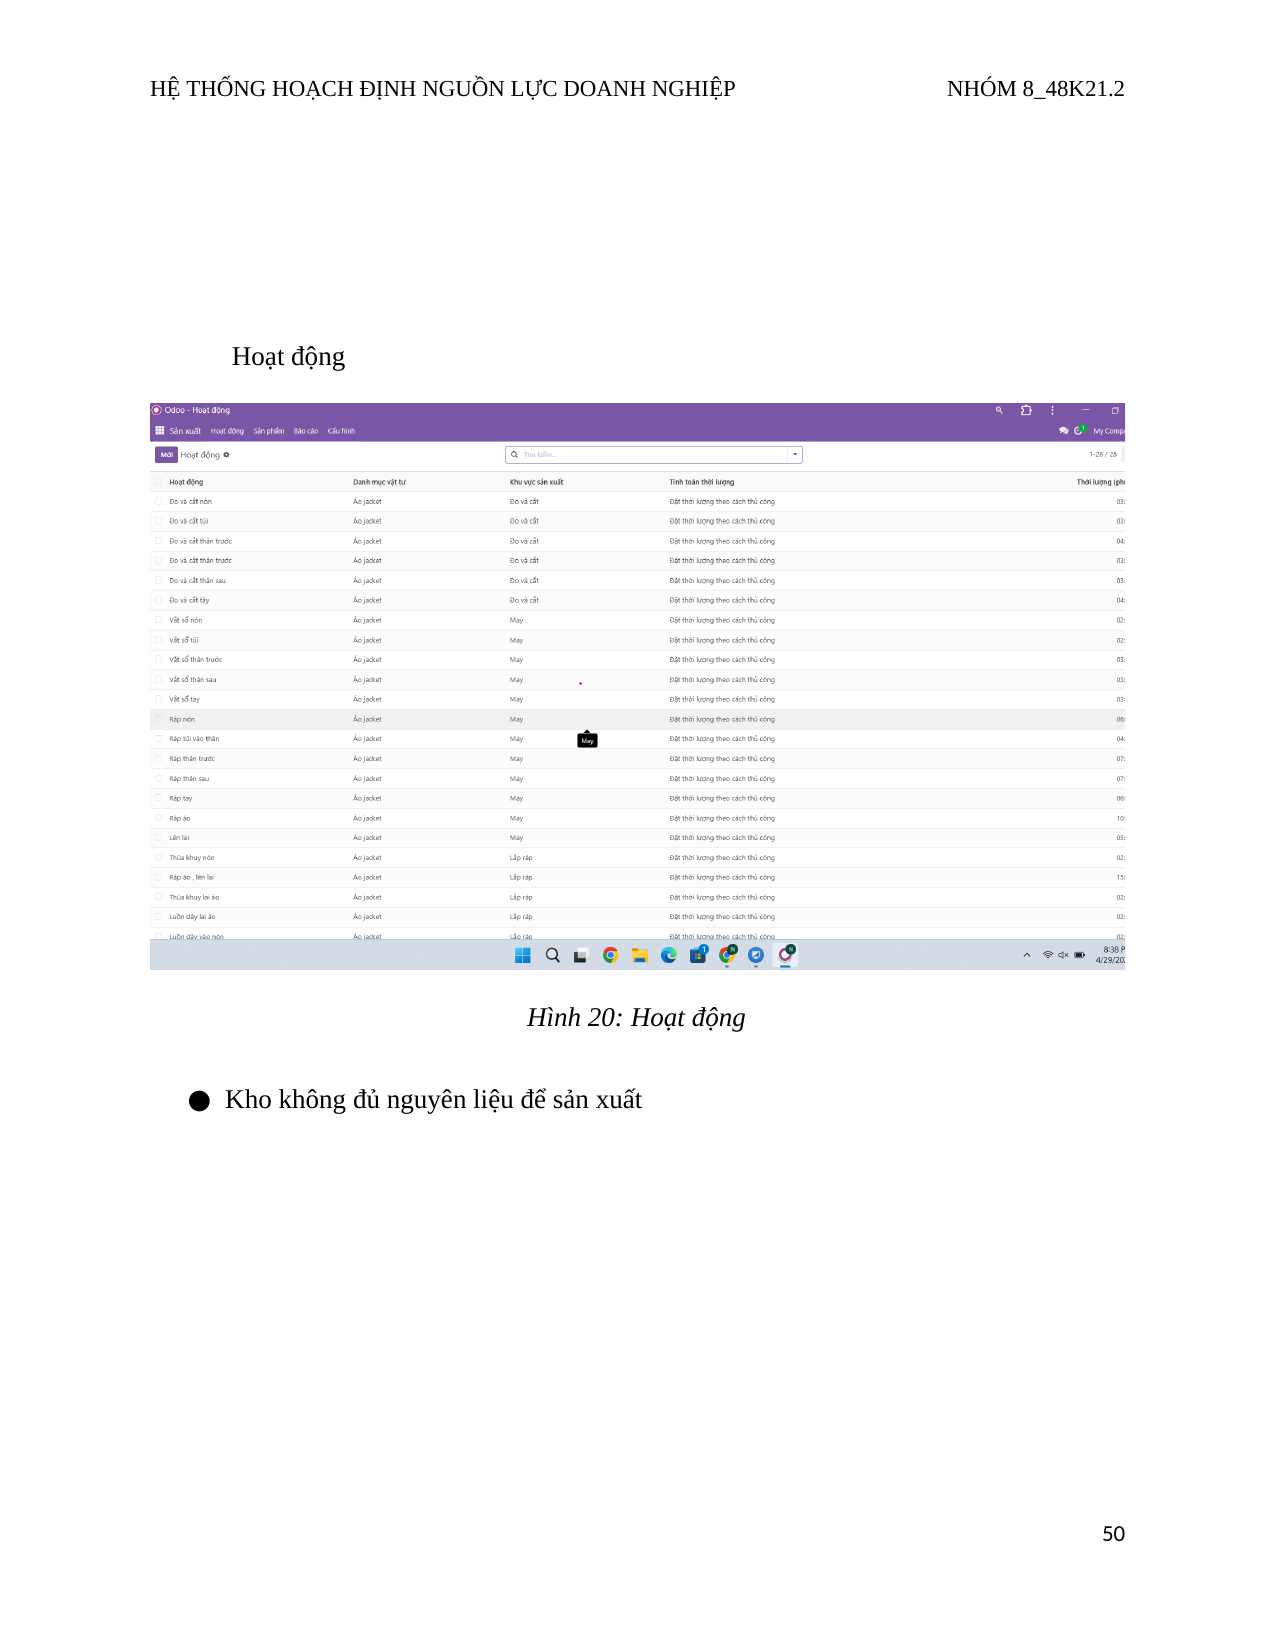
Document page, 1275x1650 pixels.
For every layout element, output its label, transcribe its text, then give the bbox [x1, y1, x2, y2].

picture [150, 403, 1125, 970]
text Hoạt động [225, 340, 1125, 371]
text Hình 20: Hoạt động [150, 1001, 1125, 1032]
list Kho không đủ nguyên liệu để sản xuất [187, 1068, 1125, 1124]
